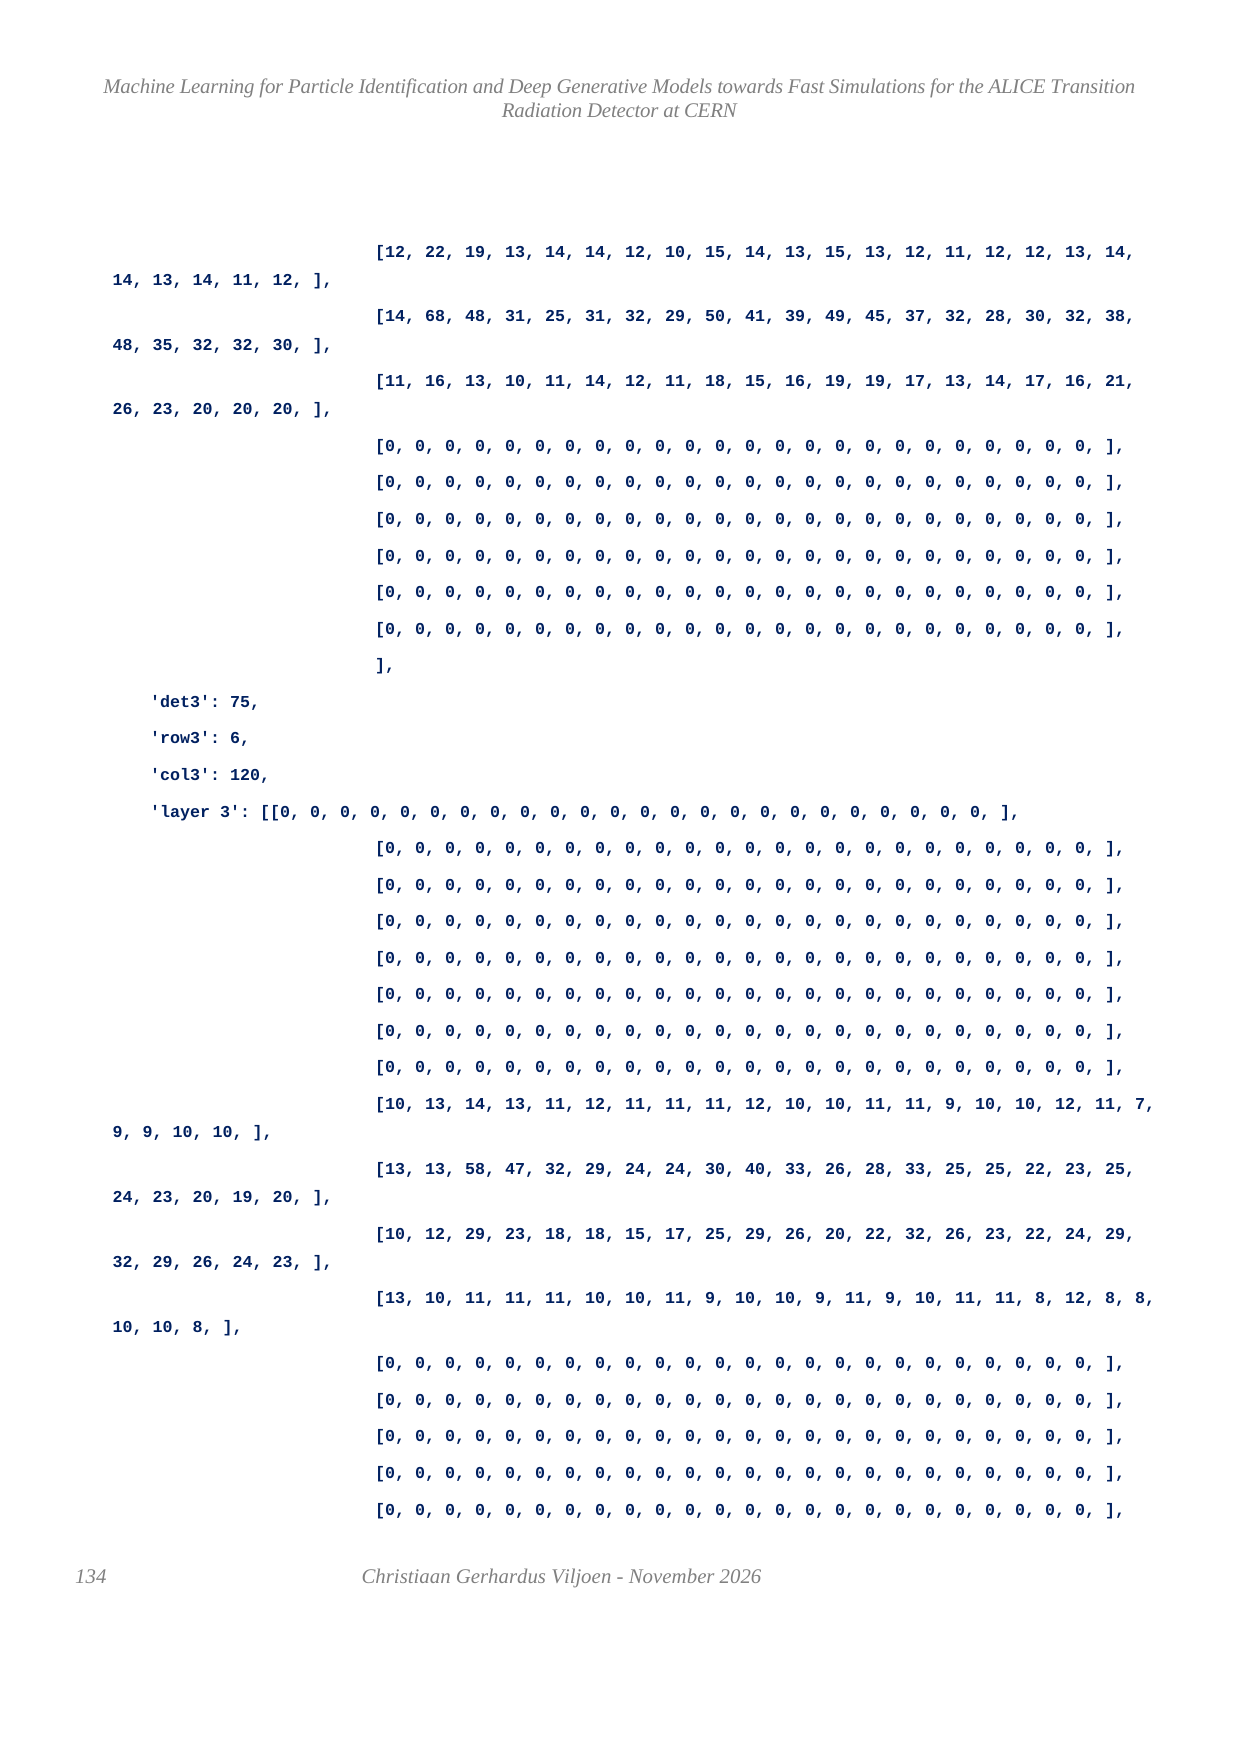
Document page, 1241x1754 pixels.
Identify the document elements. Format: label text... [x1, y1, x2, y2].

text [0, 0, 0, 0, 0, 0, 0, 0, 0, 0, 0, 0, 0, 0, 0, 0, 0, 0, 0, 0, 0, 0, 0, 0, ], [112, 986, 1165, 1005]
text 'row3': 6, [112, 730, 1165, 749]
text [0, 0, 0, 0, 0, 0, 0, 0, 0, 0, 0, 0, 0, 0, 0, 0, 0, 0, 0, 0, 0, 0, 0, 0, ], [112, 511, 1165, 529]
text [10, 12, 29, 23, 18, 18, 15, 17, 25, 29, 26, 20, 22, 32, 26, 23, 22, 24, 29, 32, 29, 26, 24, 23, ], [112, 1225, 1165, 1272]
text [0, 0, 0, 0, 0, 0, 0, 0, 0, 0, 0, 0, 0, 0, 0, 0, 0, 0, 0, 0, 0, 0, 0, 0, ], [112, 1391, 1165, 1410]
text [0, 0, 0, 0, 0, 0, 0, 0, 0, 0, 0, 0, 0, 0, 0, 0, 0, 0, 0, 0, 0, 0, 0, 0, ], [112, 437, 1165, 456]
text ], [112, 657, 1165, 676]
text 'det3': 75, [112, 693, 1165, 712]
text 'layer 3': [[0, 0, 0, 0, 0, 0, 0, 0, 0, 0, 0, 0, 0, 0, 0, 0, 0, 0, 0, 0, 0, 0, 0, 0, ], [112, 803, 1165, 822]
text [0, 0, 0, 0, 0, 0, 0, 0, 0, 0, 0, 0, 0, 0, 0, 0, 0, 0, 0, 0, 0, 0, 0, 0, ], [112, 547, 1165, 566]
text [0, 0, 0, 0, 0, 0, 0, 0, 0, 0, 0, 0, 0, 0, 0, 0, 0, 0, 0, 0, 0, 0, 0, 0, ], [112, 949, 1165, 968]
text [0, 0, 0, 0, 0, 0, 0, 0, 0, 0, 0, 0, 0, 0, 0, 0, 0, 0, 0, 0, 0, 0, 0, 0, ], [112, 474, 1165, 493]
text [10, 13, 14, 13, 11, 12, 11, 11, 11, 12, 10, 10, 11, 11, 9, 10, 10, 12, 11, 7, 9, 9, 10, 10, ], [112, 1096, 1165, 1143]
text [0, 0, 0, 0, 0, 0, 0, 0, 0, 0, 0, 0, 0, 0, 0, 0, 0, 0, 0, 0, 0, 0, 0, 0, ], [112, 913, 1165, 932]
text 'col3': 120, [112, 767, 1165, 785]
text [13, 10, 11, 11, 11, 10, 10, 11, 9, 10, 10, 9, 11, 9, 10, 11, 11, 8, 12, 8, 8, 10, 10, 8, ], [112, 1290, 1165, 1337]
text [0, 0, 0, 0, 0, 0, 0, 0, 0, 0, 0, 0, 0, 0, 0, 0, 0, 0, 0, 0, 0, 0, 0, 0, ], [112, 584, 1165, 603]
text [112, 1428, 1165, 1447]
text [0, 0, 0, 0, 0, 0, 0, 0, 0, 0, 0, 0, 0, 0, 0, 0, 0, 0, 0, 0, 0, 0, 0, 0, ], [112, 620, 1165, 639]
text [12, 22, 19, 13, 14, 14, 12, 10, 15, 14, 13, 15, 13, 12, 11, 12, 12, 13, 14, 14, 13, 14, 11, 12, ], [112, 243, 1165, 290]
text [112, 1464, 1165, 1483]
text [0, 0, 0, 0, 0, 0, 0, 0, 0, 0, 0, 0, 0, 0, 0, 0, 0, 0, 0, 0, 0, 0, 0, 0, ], [112, 1059, 1165, 1078]
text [112, 1501, 1165, 1520]
text [11, 16, 13, 10, 11, 14, 12, 11, 18, 15, 16, 19, 19, 17, 13, 14, 17, 16, 21, 26, 23, 20, 20, 20, ], [112, 373, 1165, 420]
text [0, 0, 0, 0, 0, 0, 0, 0, 0, 0, 0, 0, 0, 0, 0, 0, 0, 0, 0, 0, 0, 0, 0, 0, ], [112, 1022, 1165, 1041]
text [0, 0, 0, 0, 0, 0, 0, 0, 0, 0, 0, 0, 0, 0, 0, 0, 0, 0, 0, 0, 0, 0, 0, 0, ], [112, 1355, 1165, 1374]
text [0, 0, 0, 0, 0, 0, 0, 0, 0, 0, 0, 0, 0, 0, 0, 0, 0, 0, 0, 0, 0, 0, 0, 0, ], [112, 876, 1165, 895]
text [13, 13, 58, 47, 32, 29, 24, 24, 30, 40, 33, 26, 28, 33, 25, 25, 22, 23, 25, 24, 23, 20, 19, 20, ], [112, 1160, 1165, 1207]
text [14, 68, 48, 31, 25, 31, 32, 29, 50, 41, 39, 49, 45, 37, 32, 28, 30, 32, 38, 48, 35, 32, 32, 30, ], [112, 308, 1165, 355]
text [0, 0, 0, 0, 0, 0, 0, 0, 0, 0, 0, 0, 0, 0, 0, 0, 0, 0, 0, 0, 0, 0, 0, 0, ], [112, 840, 1165, 858]
